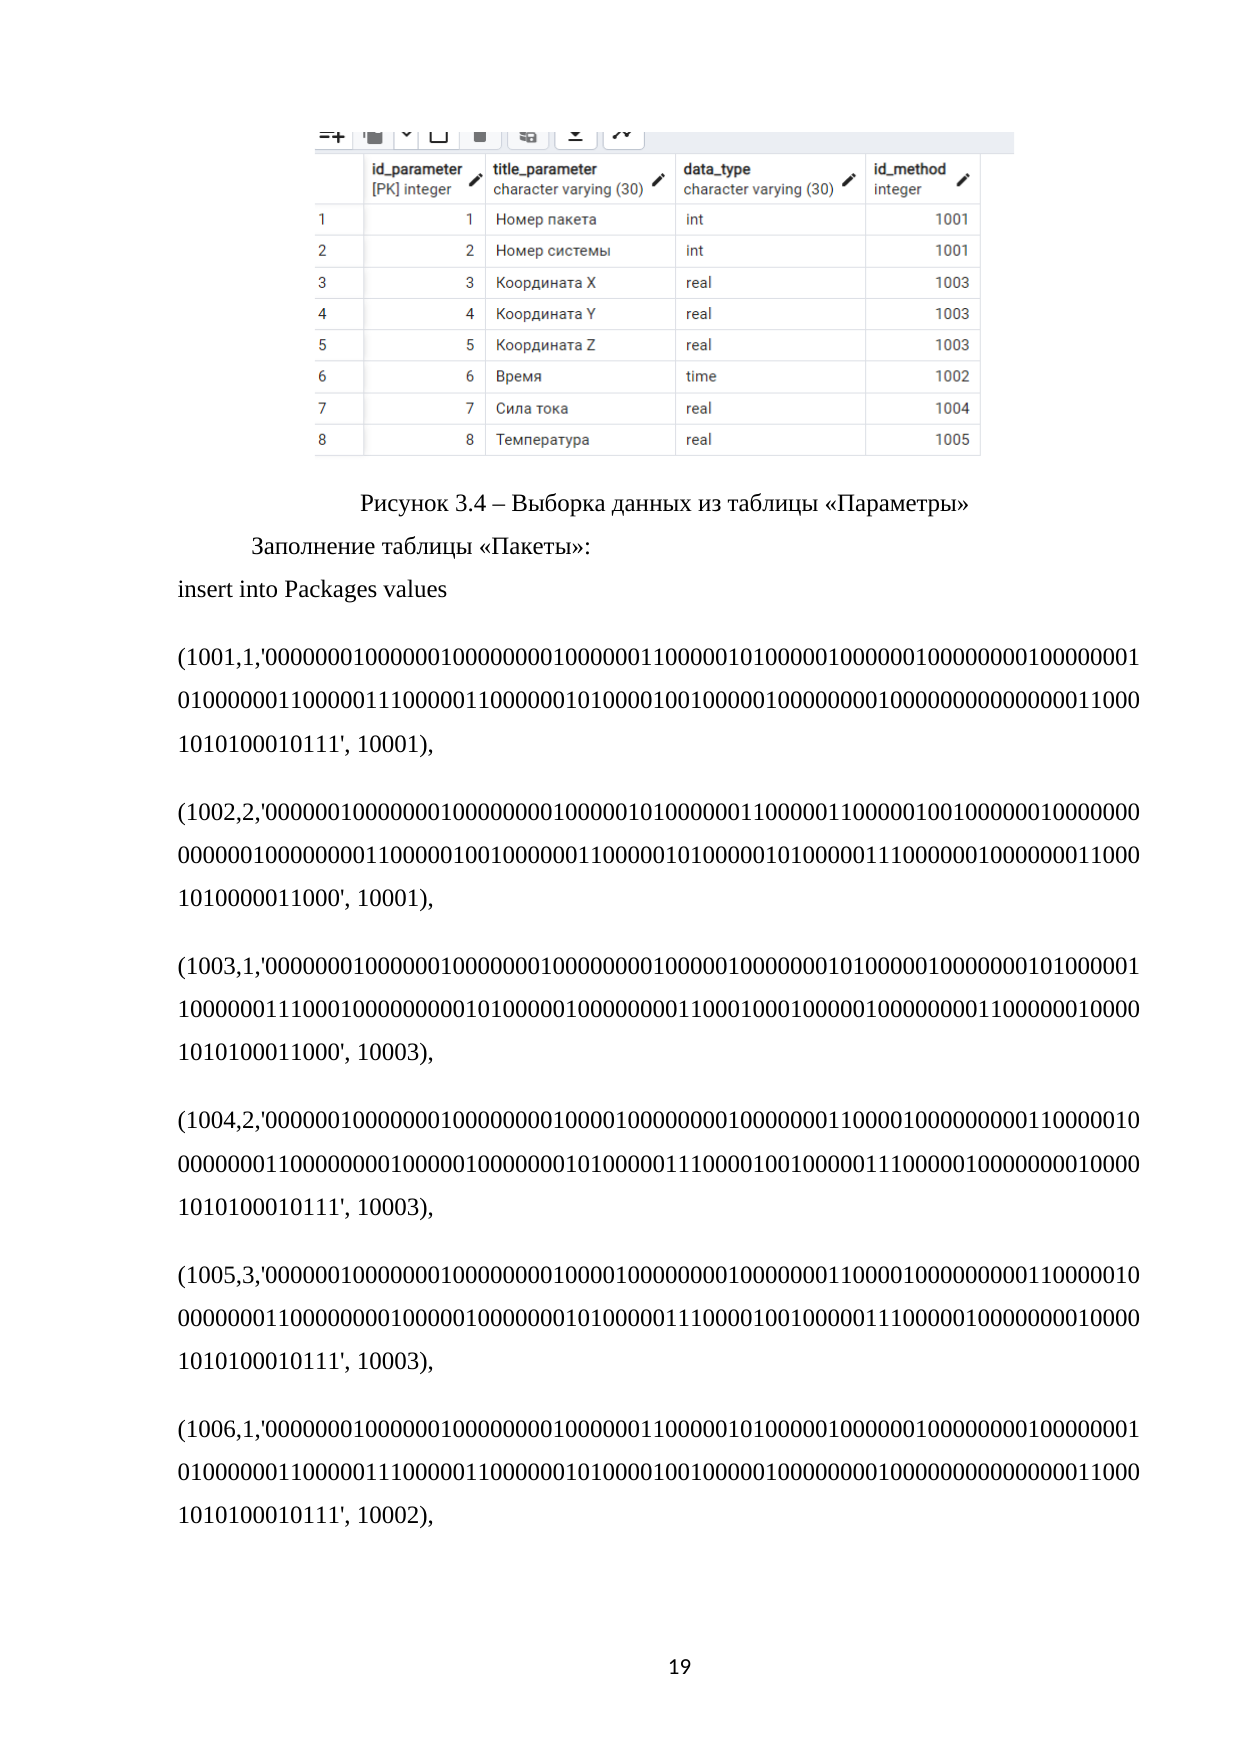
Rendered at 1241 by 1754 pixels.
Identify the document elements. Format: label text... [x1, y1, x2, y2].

text Рисунок 3.4 – Выборка данных из таблицы «Параметры» [177, 488, 1152, 517]
text (1005,3,'0000001000000010000000010000100000000100000001100001000000000110000010000000011000000001000001000000010100000111000010010000011100000100000000100001010100010111', 10003), [177, 1260, 1152, 1375]
picture [314, 132, 1015, 474]
text (1001,1,'0000000100000010000000010000001100000101000001000000100000000100000001010000001100000111000001100000010100001001000001000000001000000000000000110001010100010111', 10001), [177, 642, 1152, 757]
text (1003,1,'0000000100000010000000100000000100000100000001010000010000000101000001100000011100010000000001010000010000000011000100010000010000000011000000100001010100011000', 10003), [177, 951, 1152, 1066]
text insert into Packages values [177, 574, 1152, 603]
text (1004,2,'0000001000000010000000010000100000000100000001100001000000000110000010000000011000000001000001000000010100000111000010010000011100000100000000100001010100010111', 10003), [177, 1106, 1152, 1221]
text (1006,1,'0000000100000010000000010000001100000101000001000000100000000100000001010000001100000111000001100000010100001001000001000000001000000000000000110001010100010111', 10002), [177, 1414, 1152, 1529]
text Заполнение таблицы «Пакеты»: [177, 531, 1152, 560]
text (1002,2,'0000001000000010000000010000010100000011000001100000100100000010000000000000100000000110000010010000001100000101000001010000011100000010000000110001010000011000', 10001), [177, 797, 1152, 912]
